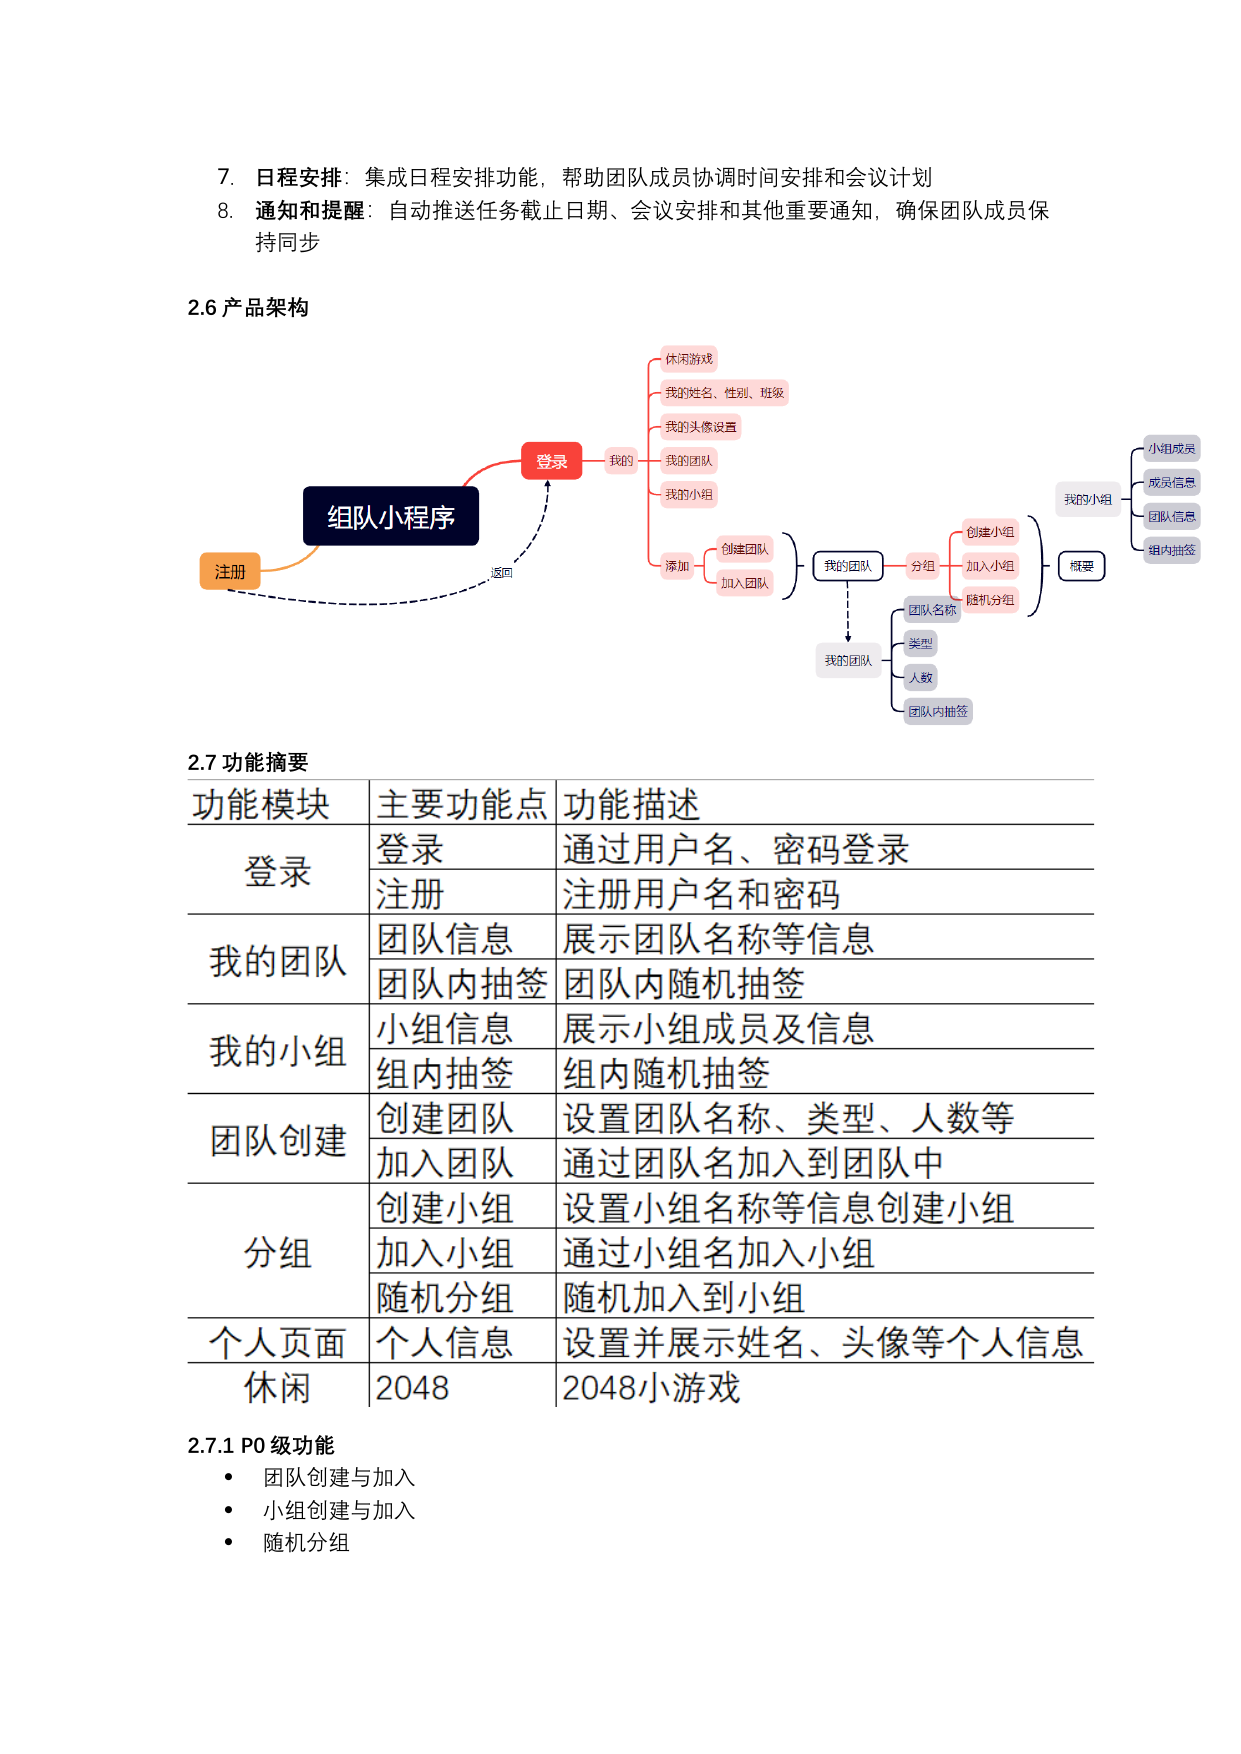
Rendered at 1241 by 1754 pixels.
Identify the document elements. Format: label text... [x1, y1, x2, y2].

list 通知和提醒：自动推送任务截止日期、会议安排和其他重要通知，确保团队成员保持同步 [217, 194, 1053, 259]
list 团队创建与加入 [225, 1462, 1053, 1494]
list 日程安排：集成日程安排功能，帮助团队成员协调时间安排和会议计划 [217, 162, 1053, 194]
text 2.7.1 P0级功能 [187, 1429, 1053, 1462]
picture [187, 324, 1233, 745]
picture [187, 779, 1095, 1407]
text 2.7功能摘要 [187, 747, 1053, 779]
list 随机分组 [225, 1527, 1053, 1559]
text 2.6产品架构 [187, 292, 1053, 324]
list 小组创建与加入 [225, 1494, 1053, 1527]
